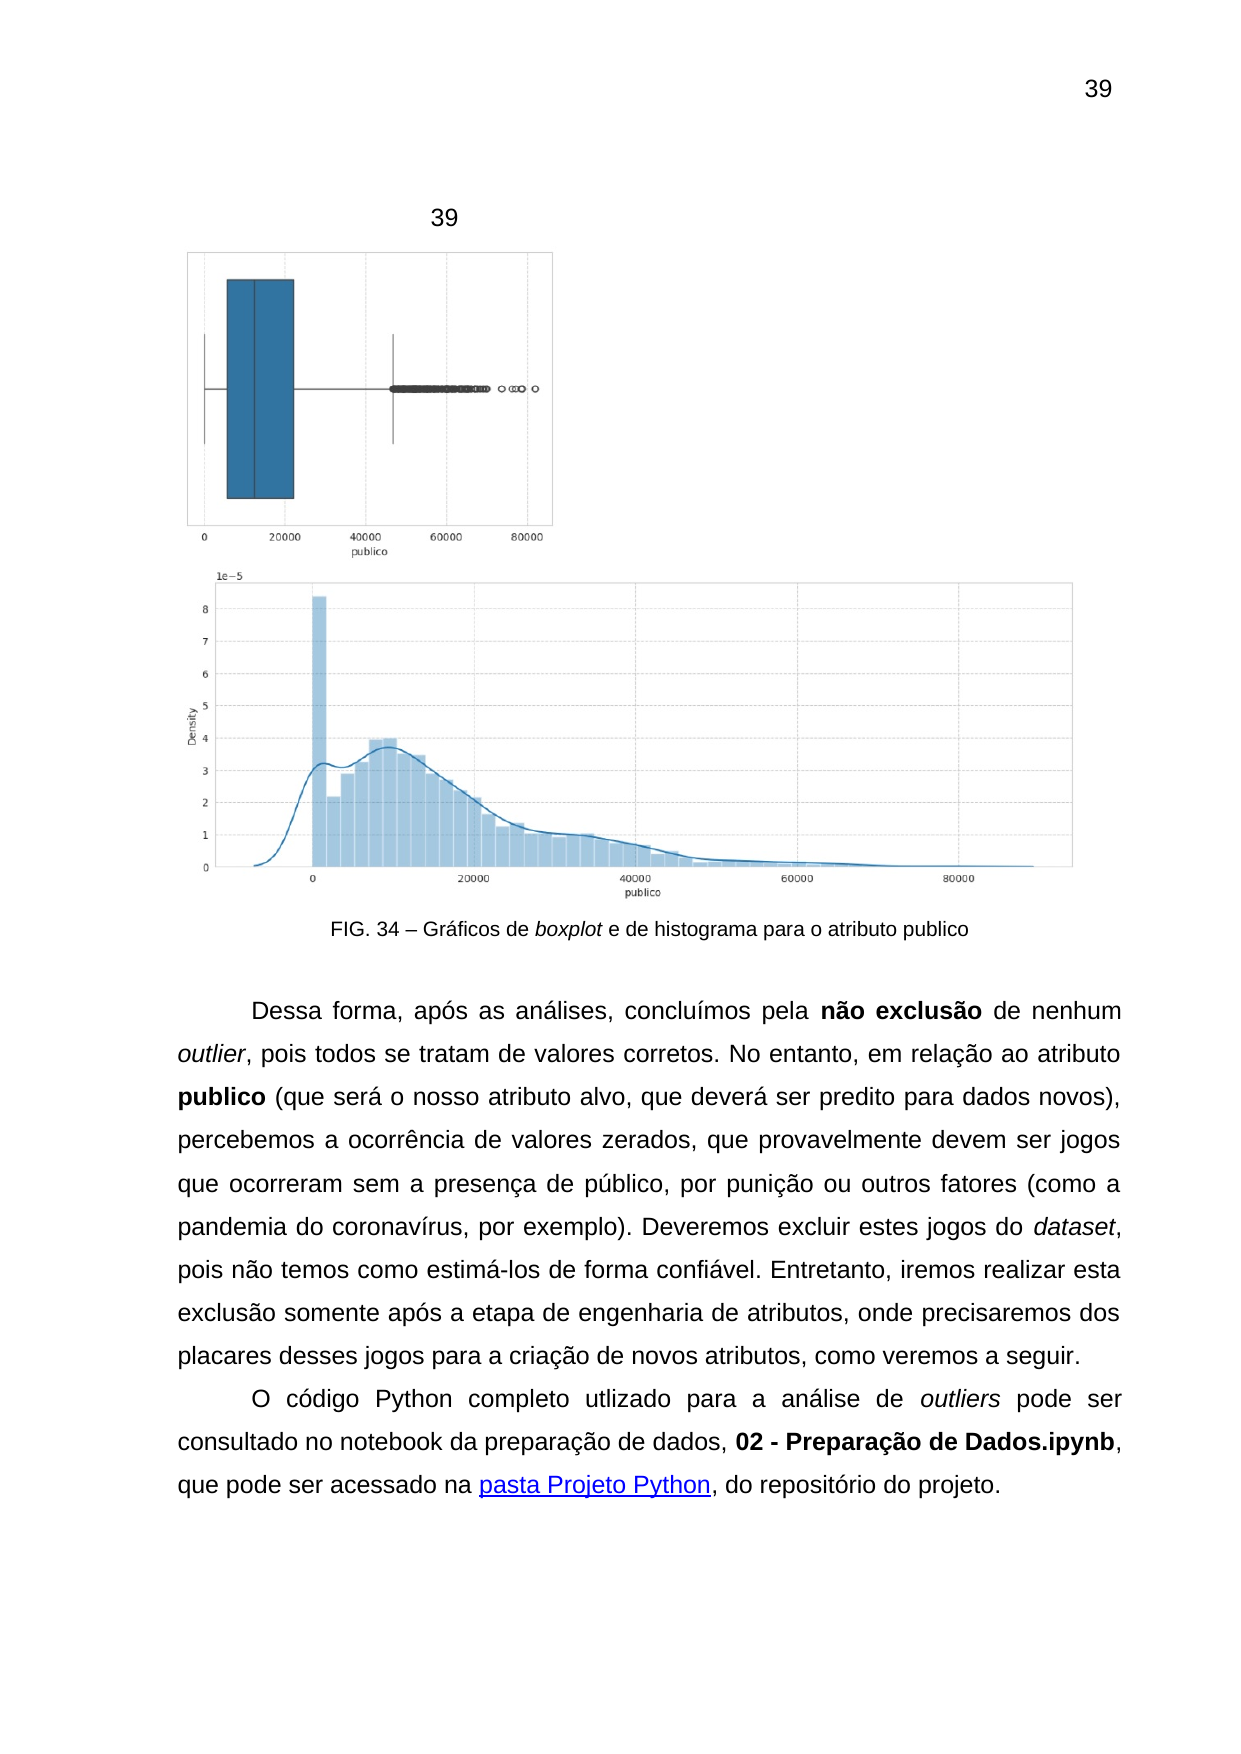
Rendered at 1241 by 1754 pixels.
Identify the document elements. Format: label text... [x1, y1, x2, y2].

text FIG. 34 – Gráficos de boxplot e de histograma para o atributo publico [177, 917, 1122, 941]
text Dessa forma, após as análises, concluímos pela não exclusão de nenhum outlier, pois todos se tratam de valores corretos. No entanto, em relação ao atributo publico (que será o nosso atributo alvo, que deverá ser predito para dados novos), percebemos a ocorrência de valores zerados, que provavelmente devem ser jogos que ocorreram sem a presença de público, por punição ou outros fatores (como a pandemia do coronavírus, por exemplo). Deveremos excluir estes jogos do dataset, pois não temos como estimá-los de forma confiável. Entretanto, iremos realizar esta exclusão somente após a etapa de engenharia de atributos, onde precisaremos dos placares desses jogos para a criação de novos atributos, como veremos a seguir. [177, 996, 1122, 1370]
text O código Python completo utlizado para a análise de outliers pode ser consultado no notebook da preparação de dados, 02 - Preparação de Dados.ipynb, que pode ser acessado na pasta Projeto Python, do repositório do projeto. [177, 1384, 1122, 1499]
picture [177, 246, 1120, 903]
